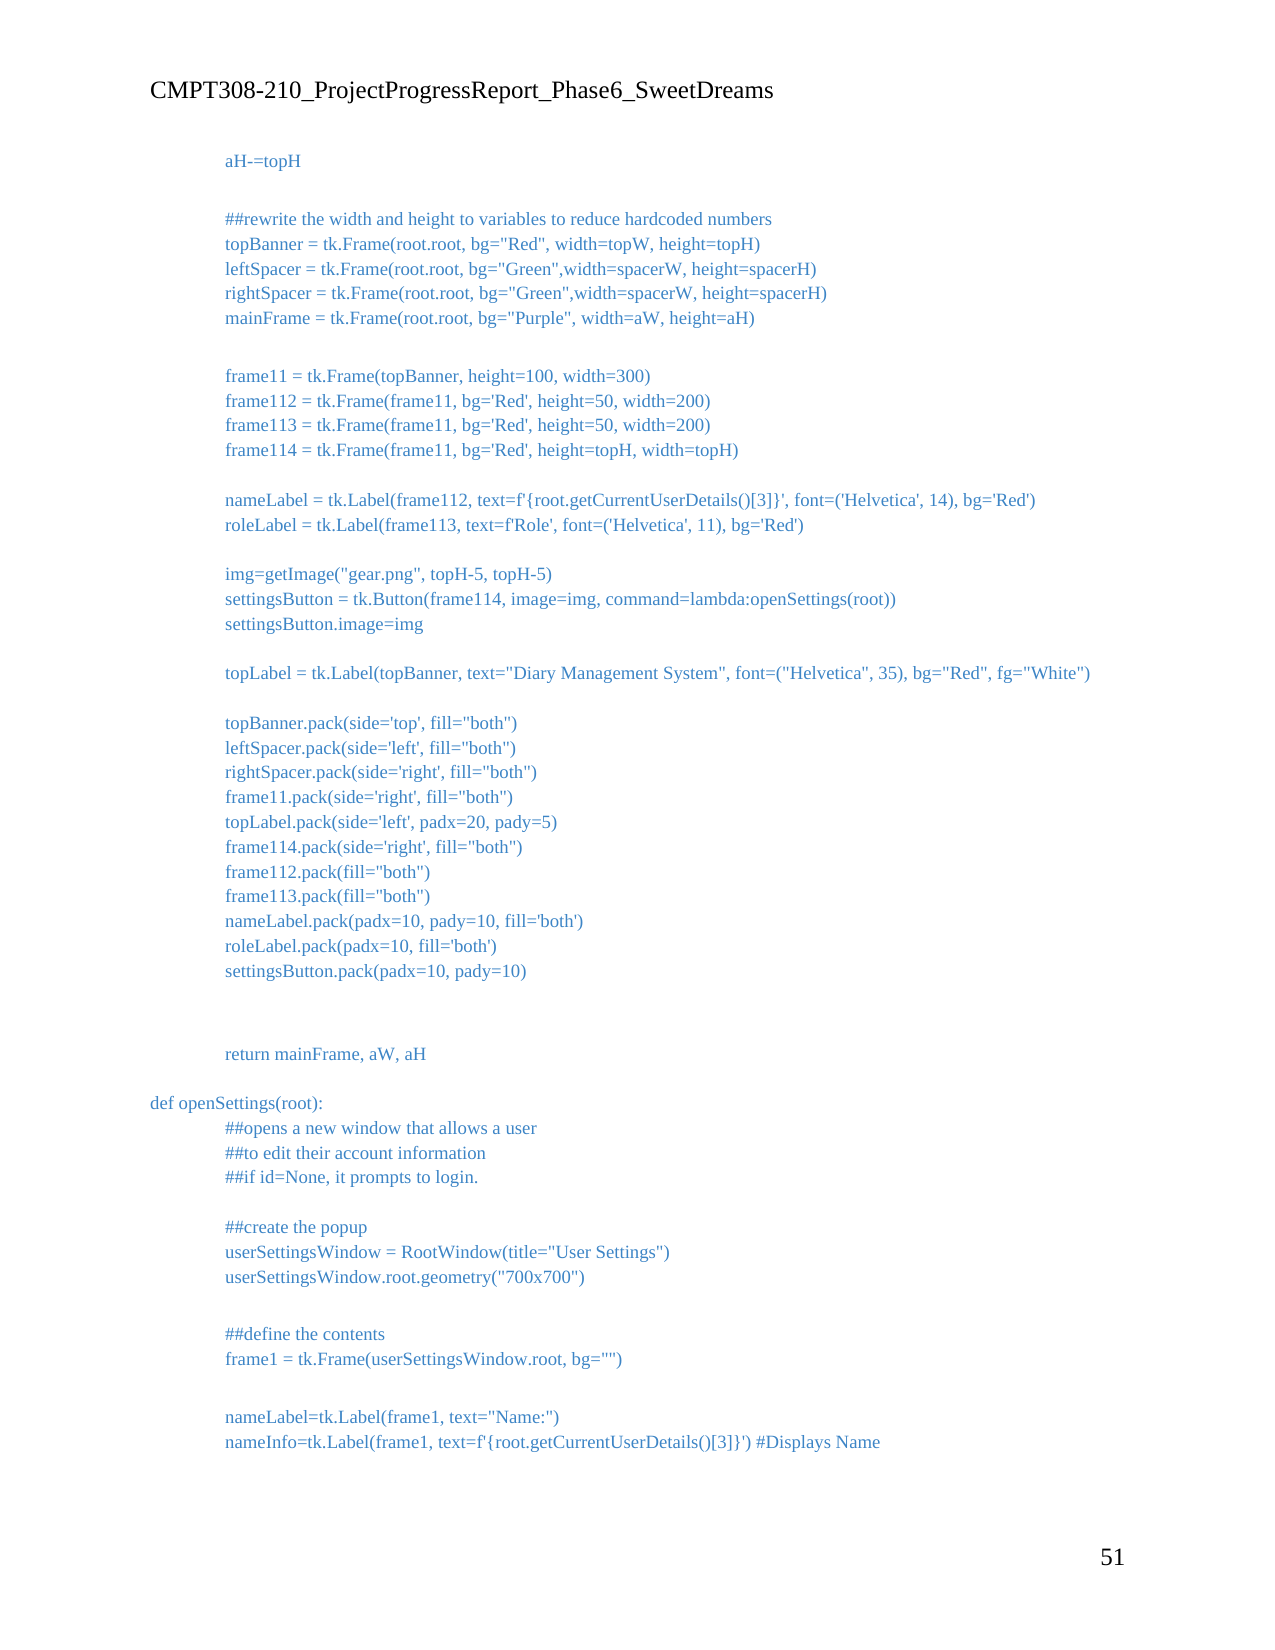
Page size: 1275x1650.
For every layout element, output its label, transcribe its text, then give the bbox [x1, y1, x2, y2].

text ##if id=None, it prompts to login. [150, 1166, 1125, 1188]
text userSettingsWindow = RootWindow(title="User Settings") [150, 1241, 1125, 1262]
text topBanner = tk.Frame(root.root, bg="Red", width=topW, height=topH) [150, 233, 1125, 254]
text userSettingsWindow.root.geometry("700x700") [150, 1266, 1125, 1287]
text roleLabel = tk.Label(frame113, text=f'Role', font=('Helvetica', 11), bg='Red') [150, 513, 1125, 535]
text nameLabel.pack(padx=10, pady=10, fill='both') [150, 910, 1125, 932]
text ##create the popup [150, 1216, 1125, 1237]
text mainFrame = tk.Frame(root.root, bg="Purple", width=aW, height=aH) [150, 307, 1125, 328]
text frame114 = tk.Frame(frame11, bg='Red', height=topH, width=topH) [150, 439, 1125, 461]
text frame11 = tk.Frame(topBanner, height=100, width=300) [150, 365, 1125, 386]
text img=getImage("gear.png", topH-5, topH-5) [150, 563, 1125, 585]
text settingsButton = tk.Button(frame114, image=img, command=lambda:openSettings(root)) [150, 588, 1125, 609]
text leftSpacer.pack(side='left', fill="both") [150, 737, 1125, 758]
text ##opens a new window that allows a user [150, 1117, 1125, 1138]
text nameLabel = tk.Label(frame112, text=f'{root.getCurrentUserDetails()[3]}', font=('Helvetica', 14), bg='Red') [150, 489, 1125, 510]
text roleLabel.pack(padx=10, fill='both') [150, 935, 1125, 957]
text aH-=topH [150, 150, 1125, 172]
text rightSpacer = tk.Frame(root.root, bg="Green",width=spacerW, height=spacerH) [150, 282, 1125, 304]
text frame113 = tk.Frame(frame11, bg='Red', height=50, width=200) [150, 414, 1125, 436]
text topBanner.pack(side='top', fill="both") [150, 712, 1125, 733]
text return mainFrame, aW, aH [150, 1042, 1125, 1064]
text topLabel.pack(side='left', padx=20, pady=5) [150, 811, 1125, 833]
text frame114.pack(side='right', fill="both") [150, 836, 1125, 857]
text frame112 = tk.Frame(frame11, bg='Red', height=50, width=200) [150, 389, 1125, 411]
text nameInfo=tk.Label(frame1, text=f'{root.getCurrentUserDetails()[3]}') #Displays Name [150, 1431, 1125, 1452]
text def openSettings(root): [150, 1092, 1125, 1113]
text leftSpacer = tk.Frame(root.root, bg="Green",width=spacerW, height=spacerH) [150, 257, 1125, 279]
text ##rewrite the width and height to variables to reduce hardcoded numbers [150, 208, 1125, 229]
text topLabel = tk.Label(topBanner, text="Diary Management System", font=("Helvetica", 35), bg="Red", fg="White") [150, 662, 1125, 684]
text frame113.pack(fill="both") [150, 885, 1125, 907]
text settingsButton.image=img [150, 613, 1125, 634]
text settingsButton.pack(padx=10, pady=10) [150, 960, 1125, 981]
text frame112.pack(fill="both") [150, 861, 1125, 882]
text ##define the contents [150, 1323, 1125, 1345]
text frame1 = tk.Frame(userSettingsWindow.root, bg="") [150, 1348, 1125, 1370]
text nameLabel=tk.Label(frame1, text="Name:") [150, 1406, 1125, 1427]
text rightSpacer.pack(side='right', fill="both") [150, 761, 1125, 783]
text frame11.pack(side='right', fill="both") [150, 786, 1125, 808]
text ##to edit their account information [150, 1142, 1125, 1163]
